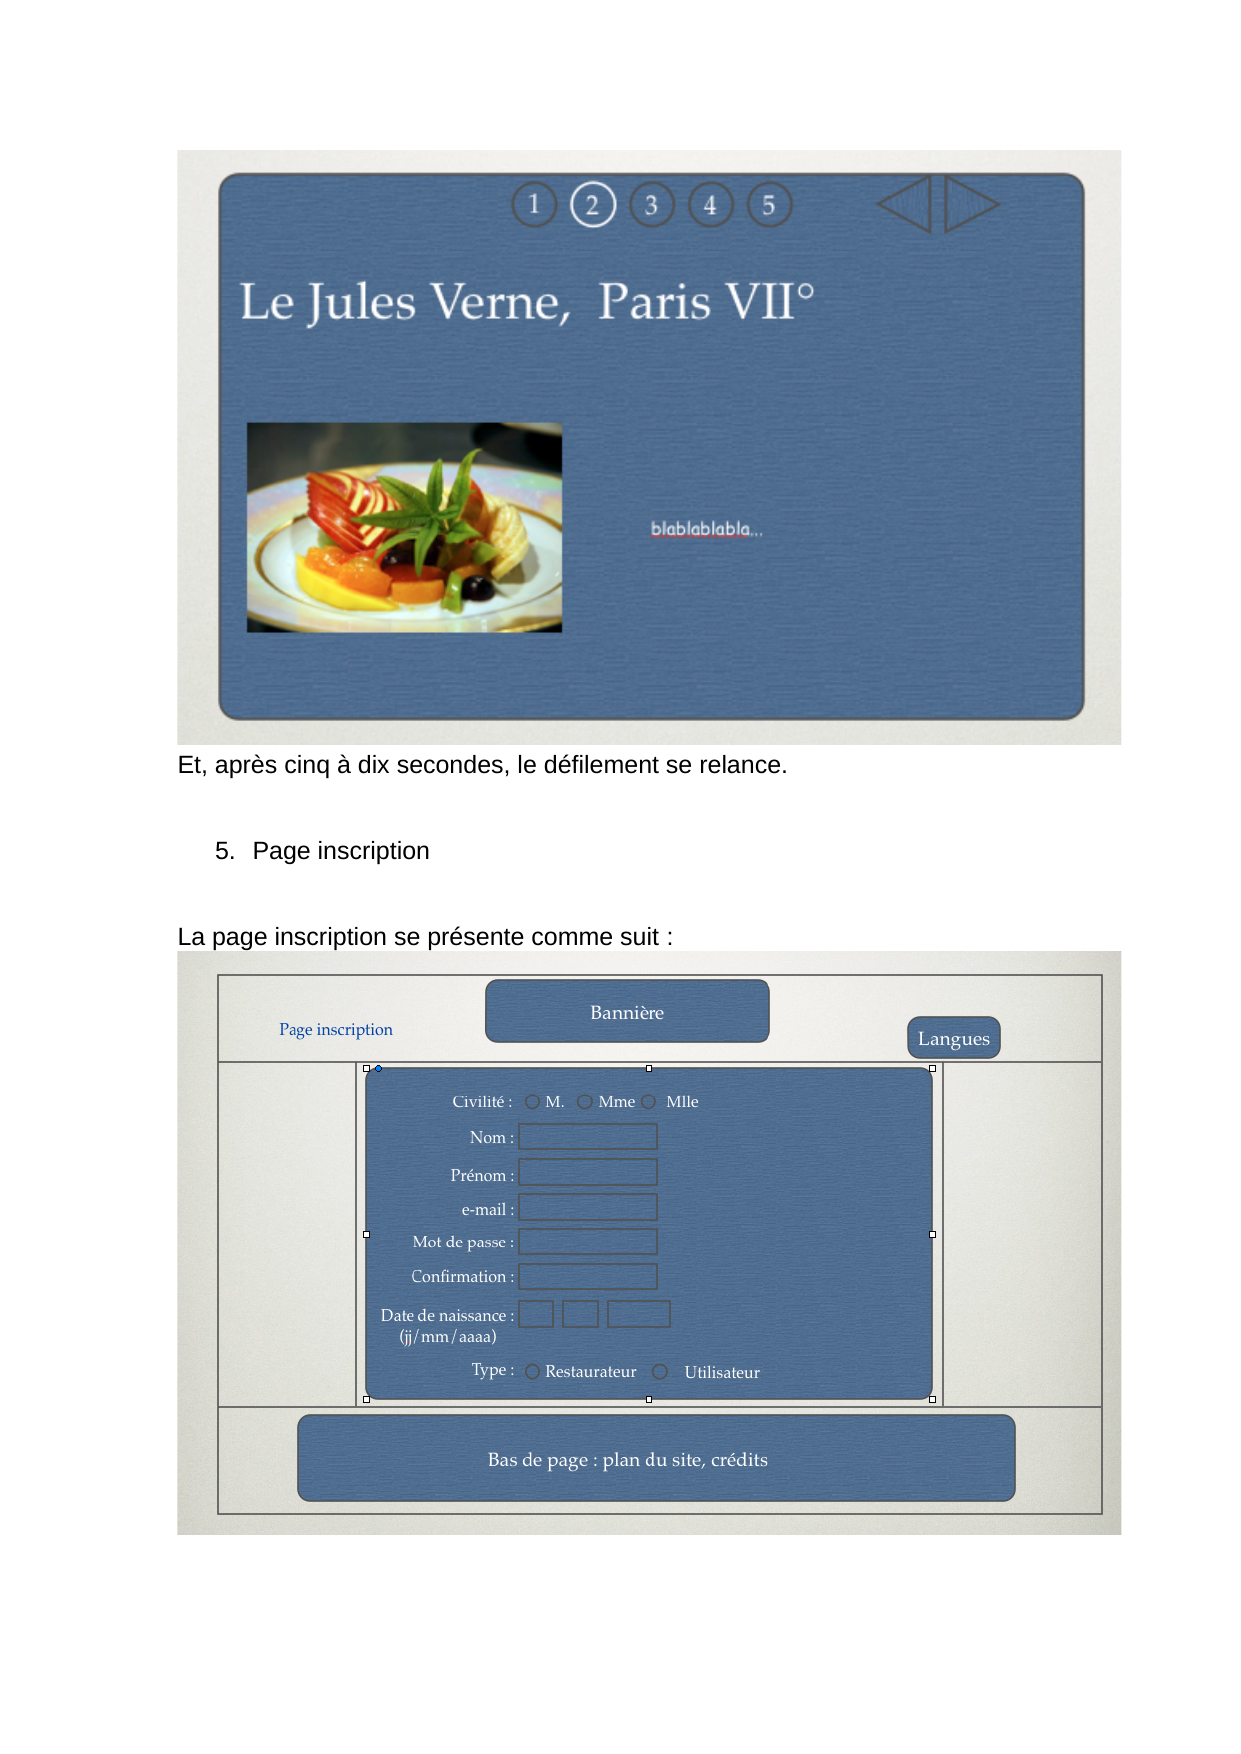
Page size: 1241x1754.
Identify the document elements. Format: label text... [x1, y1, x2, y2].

text Lorsqu’on clique sur l’un des boutons, on va à l’actualité à laquelle correspond ce bouton : Et, après cinq à dix secondes, le défilement se relance. [177, 745, 1053, 778]
list Page inscription [215, 836, 1053, 865]
picture [177, 951, 1122, 1535]
text La page inscription se présente comme suit : [177, 922, 1053, 951]
picture [177, 150, 1122, 745]
